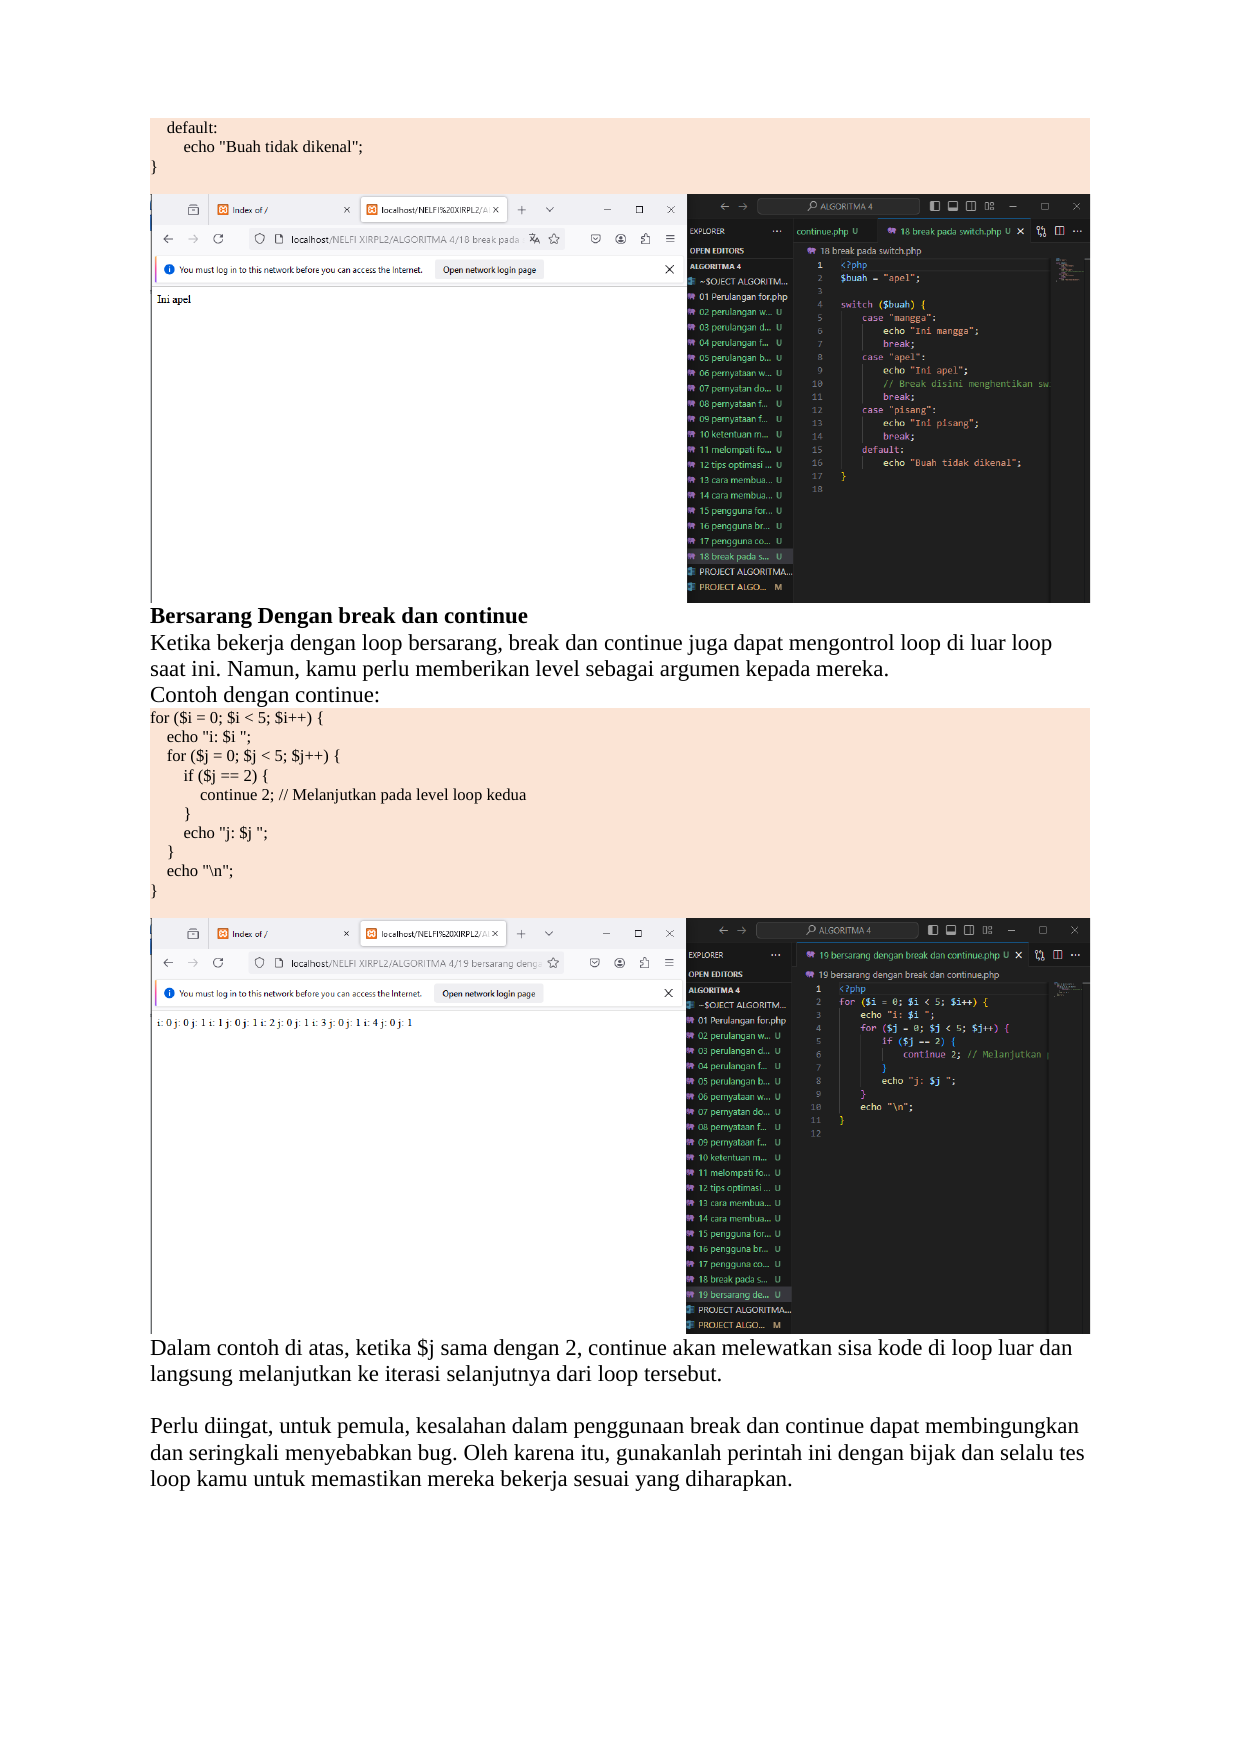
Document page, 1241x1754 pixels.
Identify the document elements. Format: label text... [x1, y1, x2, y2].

text } [150, 804, 1090, 823]
text Ketika bekerja dengan loop bersarang, break dan continue juga dapat mengontrol loop di luar loop saat ini. Namun, kamu perlu memberikan level sebagai argumen kepada mereka. [150, 629, 1090, 681]
picture [150, 194, 1091, 603]
text } [150, 880, 1090, 899]
text default: [150, 118, 1090, 137]
text Contoh dengan continue: [150, 681, 1090, 708]
text for ($j = 0; $j < 5; $j++) { [150, 746, 1090, 765]
text Dalam contoh di atas, ketika $j sama dengan 2, continue akan melewatkan sisa kode di loop luar dan langsung melanjutkan ke iterasi selanjutnya dari loop tersebut. [150, 1334, 1090, 1386]
text echo "j: $j "; [150, 823, 1090, 842]
text echo "i: $i "; [150, 727, 1090, 746]
text Bersarang Dengan break dan continue [150, 603, 1090, 629]
text echo "Buah tidak dikenal"; [150, 137, 1090, 156]
picture [150, 918, 1091, 1334]
text Perlu diingat, untuk pemula, kesalahan dalam penggunaan break dan continue dapat membingungkan dan seringkali menyebabkan bug. Oleh karena itu, gunakanlah perintah ini dengan bijak dan selalu tes loop kamu untuk memastikan mereka bekerja sesuai yang diharapkan. [150, 1413, 1090, 1492]
text if ($j == 2) { [150, 765, 1090, 784]
text } [150, 156, 1090, 176]
text continue 2; // Melanjutkan pada level loop kedua [150, 784, 1090, 804]
text echo "\n"; [150, 861, 1090, 880]
text for ($i = 0; $i < 5; $i++) { [150, 708, 1090, 727]
text } [150, 842, 1090, 861]
